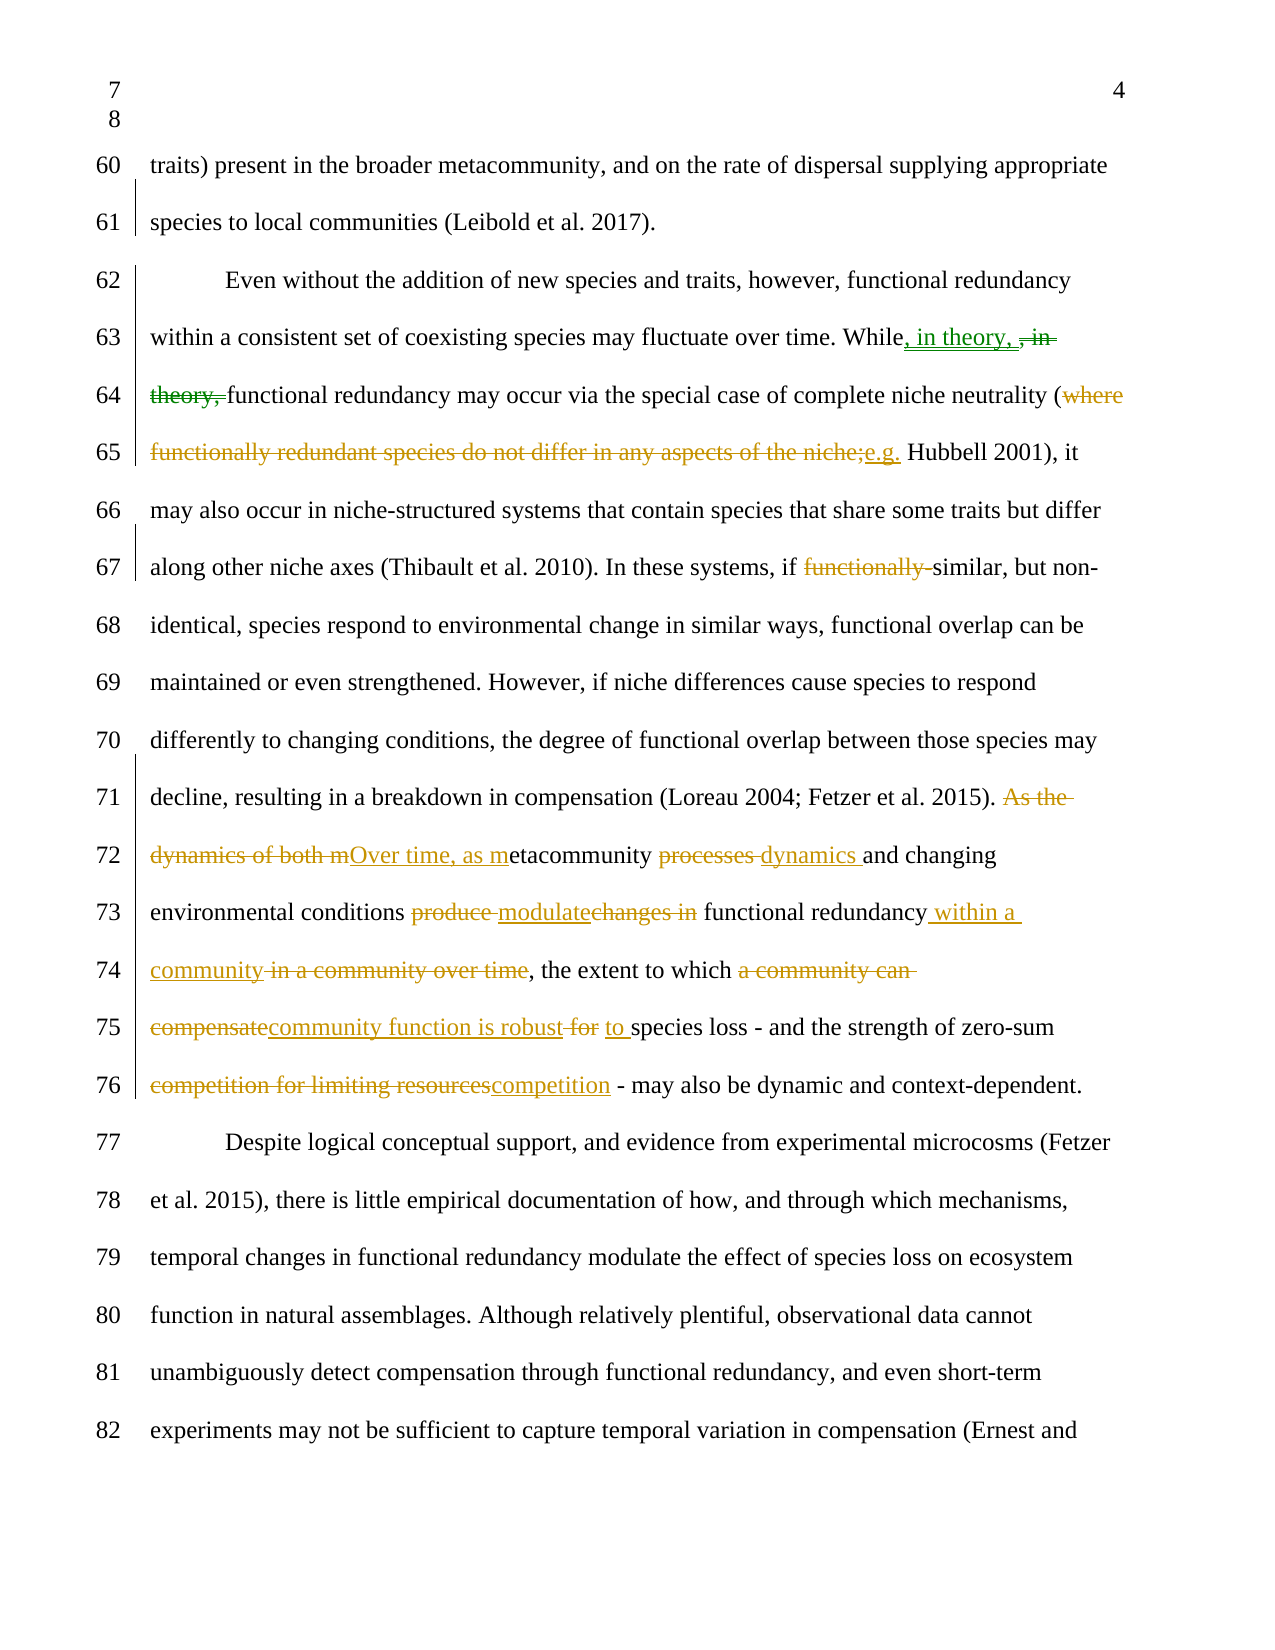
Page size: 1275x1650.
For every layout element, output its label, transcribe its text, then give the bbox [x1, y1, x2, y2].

text Even without the addition of new species and traits, however, functional redundancy within a consistent set of coexisting species may fluctuate over time. Whilefunctional redundancy may occur via the special case of complete niche neutrality ( Hubbell 2001), it may also occur in niche-structured systems that contain species that share some traits but differ along other niche axes (Thibault et al. 2010). In these systems, if similar, but non-identical, species respond to environmental change in similar ways, functional overlap can be maintained or even strengthened. However, if niche differences cause species to respond differently to changing conditions, the degree of functional overlap between those species may decline, resulting in a breakdown in compensation (Loreau 2004; Fetzer et al. 2015). etacommunity and changing environmental conditions functional redundancy, the extent to which species loss - and the strength of zero-sum - may also be dynamic and context-dependent. [150, 265, 1125, 1099]
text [150, 1127, 1125, 1444]
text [150, 150, 1125, 236]
